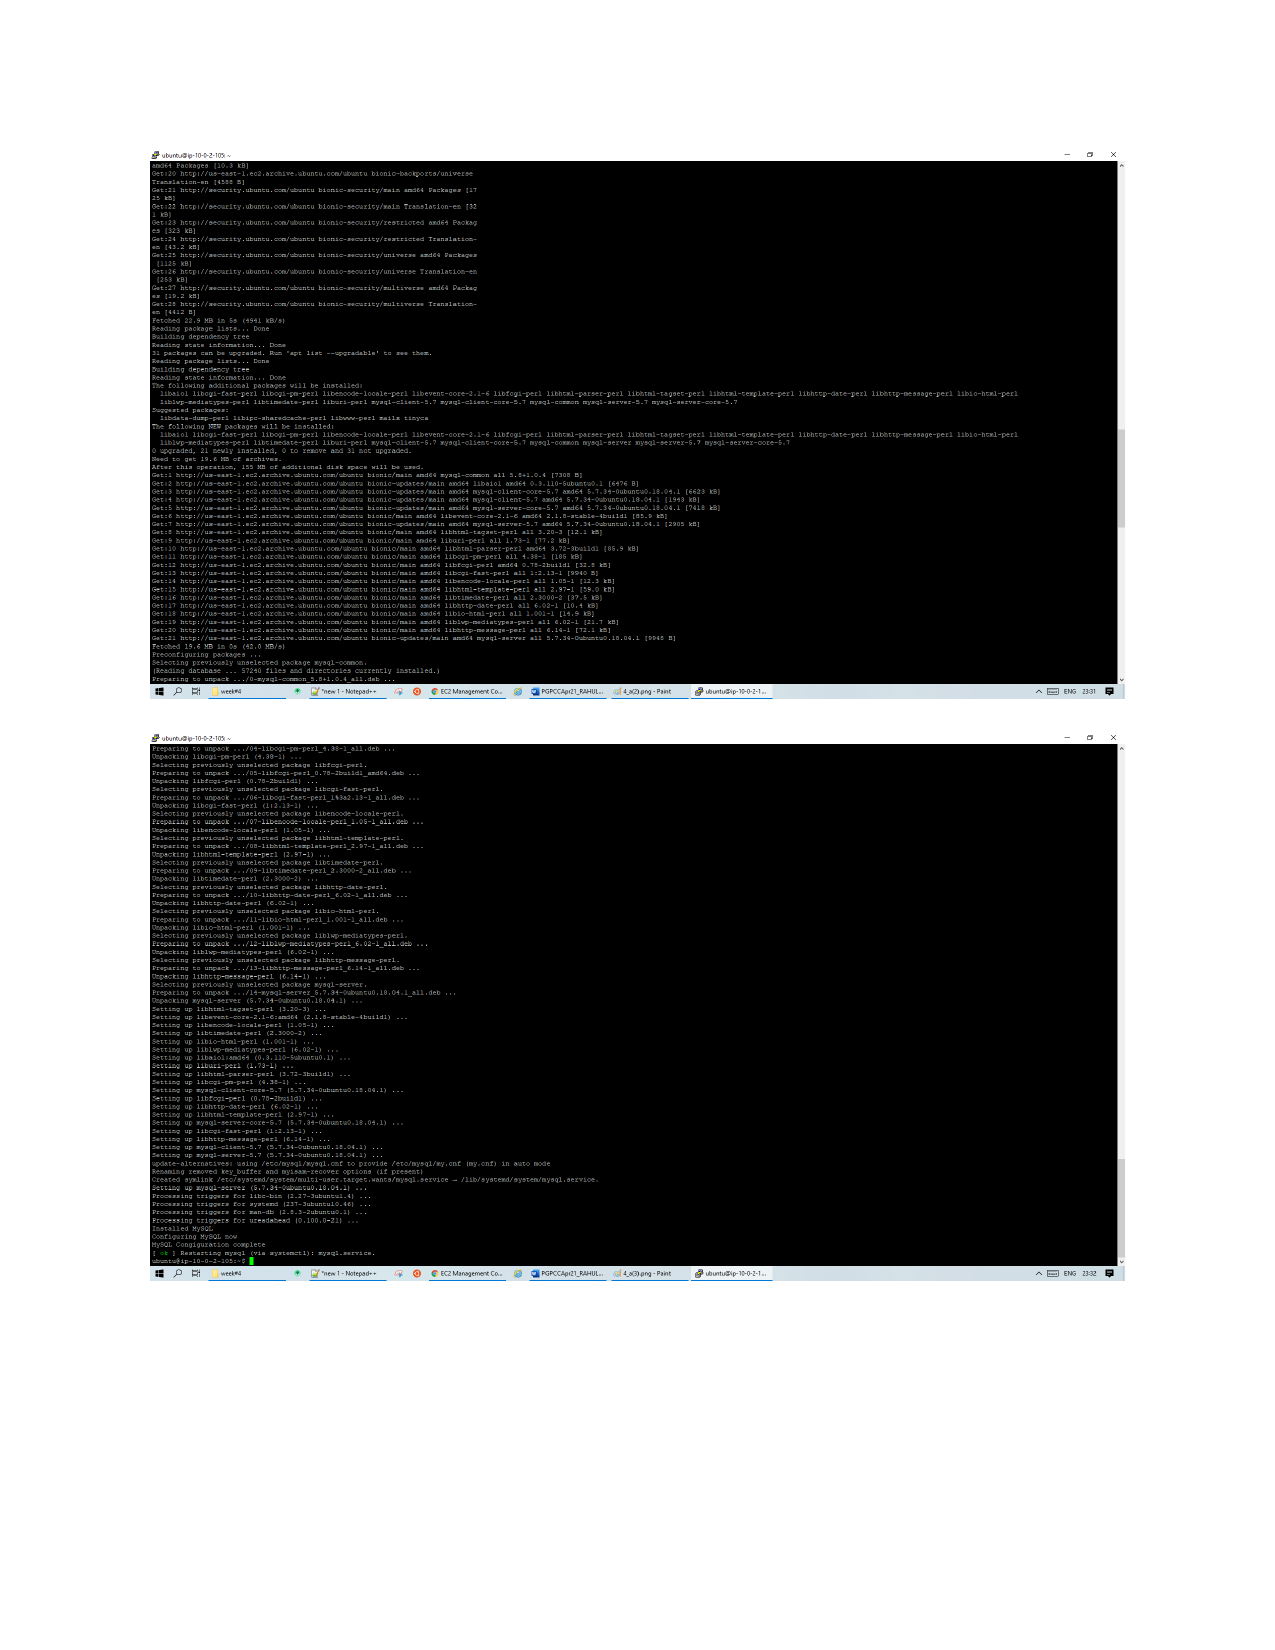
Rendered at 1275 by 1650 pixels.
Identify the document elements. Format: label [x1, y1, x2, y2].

picture [150, 732, 1125, 1281]
picture [150, 150, 1125, 699]
